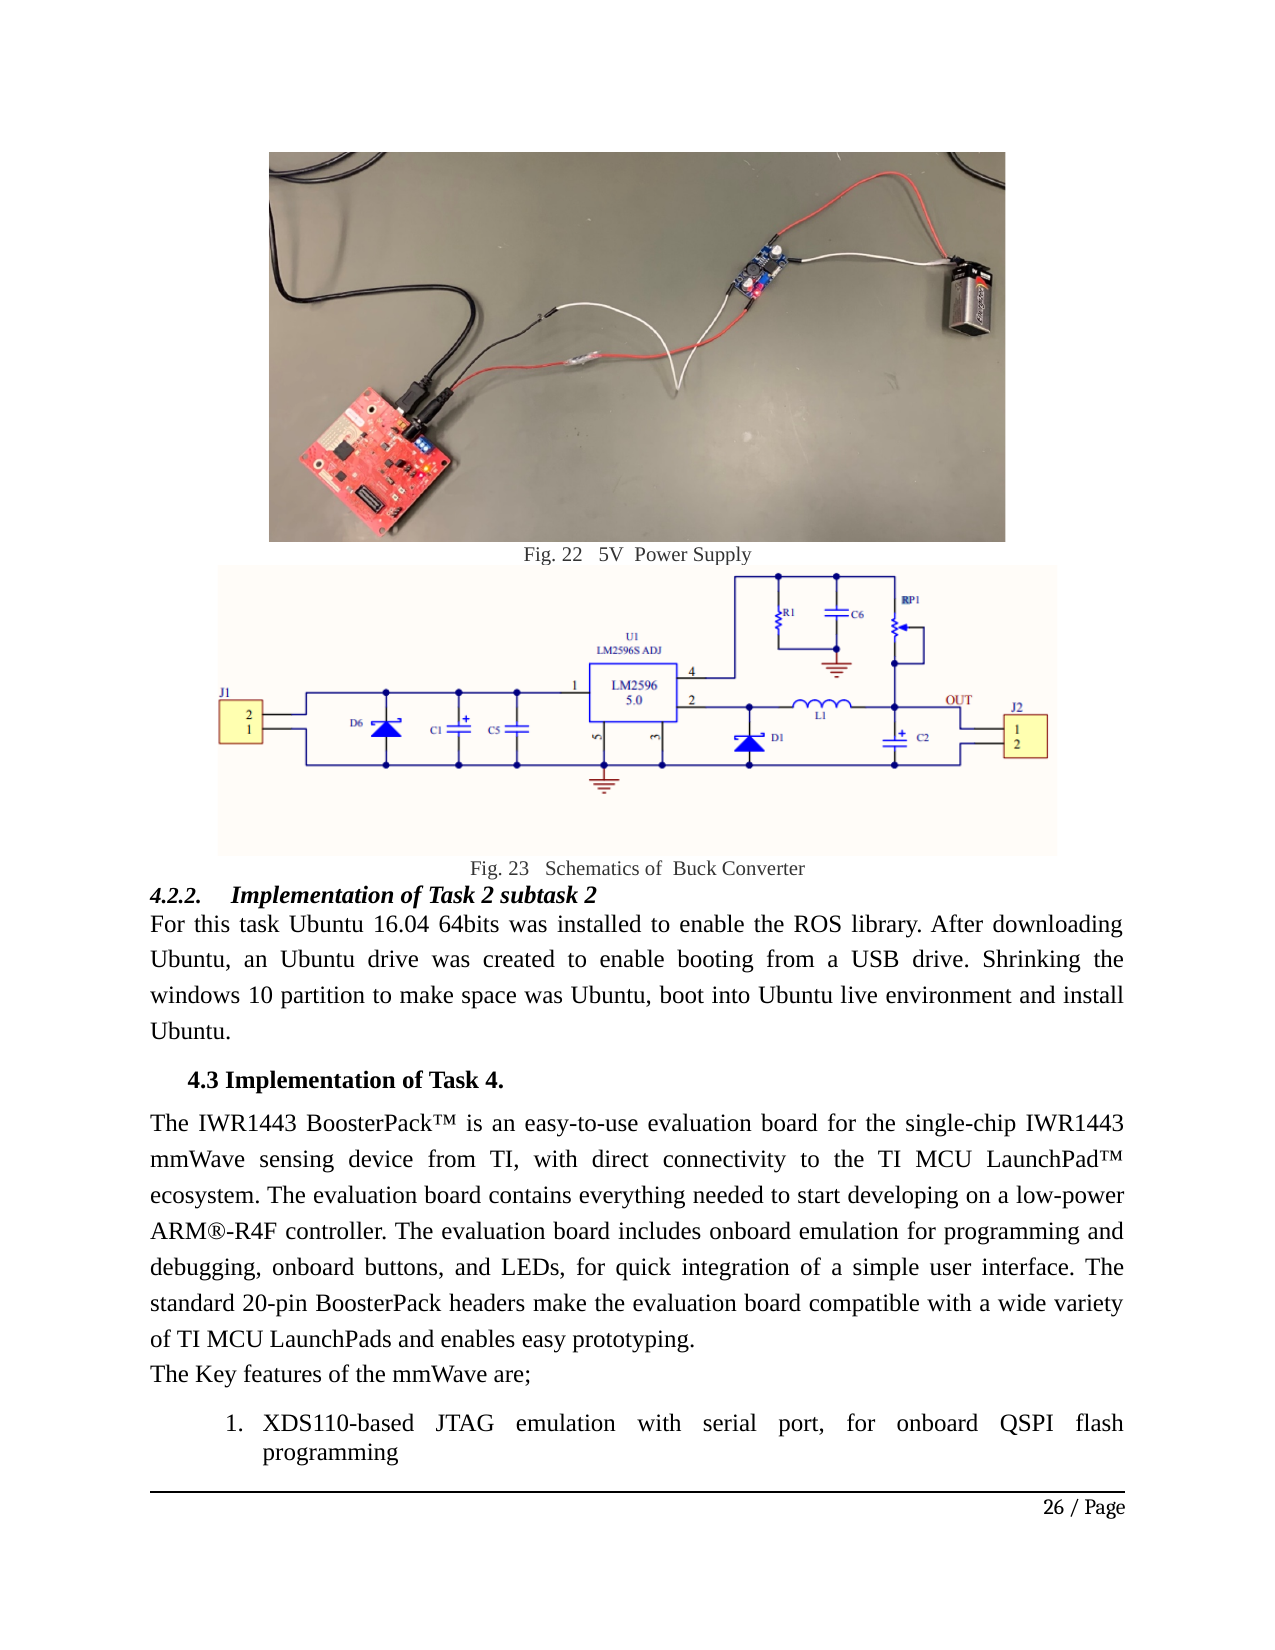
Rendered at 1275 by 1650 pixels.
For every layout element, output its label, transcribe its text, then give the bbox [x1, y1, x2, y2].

text The Key features of the mmWave are; [150, 1359, 1125, 1388]
text Fig. 22 5V Power Supply [150, 542, 1125, 566]
subtitle Implementation of Task 2 subtask 2 [150, 880, 1125, 909]
picture [217, 565, 1058, 856]
text Fig. 23 Schematics of Buck Converter [150, 856, 1125, 880]
text For this task Ubuntu 16.04 64bits was installed to enable the ROS library. After downloading Ubuntu, an Ubuntu drive was created to enable booting from a USB drive. Shrinking the windows 10 partition to make space was Ubuntu, boot into Ubuntu live environment and install Ubuntu. [150, 909, 1125, 1045]
picture [270, 152, 1006, 542]
list XDS110-based JTAG emulation with serial port, for onboard QSPI flash programming [225, 1408, 1125, 1466]
text The IWR1443 BoosterPack™ is an easy-to-use evaluation board for the single-chip IWR1443 mmWave sensing device from TI, with direct connectivity to the TI MCU LaunchPad™ ecosystem. The evaluation board contains everything needed to start developing on a low-power ARM®-R4F controller. The evaluation board includes onboard emulation for programming and debugging, onboard buttons, and LEDs, for quick integration of a simple user interface. The standard 20-pin BoosterPack headers make the evaluation board compatible with a wide variety of TI MCU LaunchPads and enables easy prototyping. [150, 1108, 1125, 1352]
subtitle Implementation of Task 4. [187, 1065, 1125, 1094]
